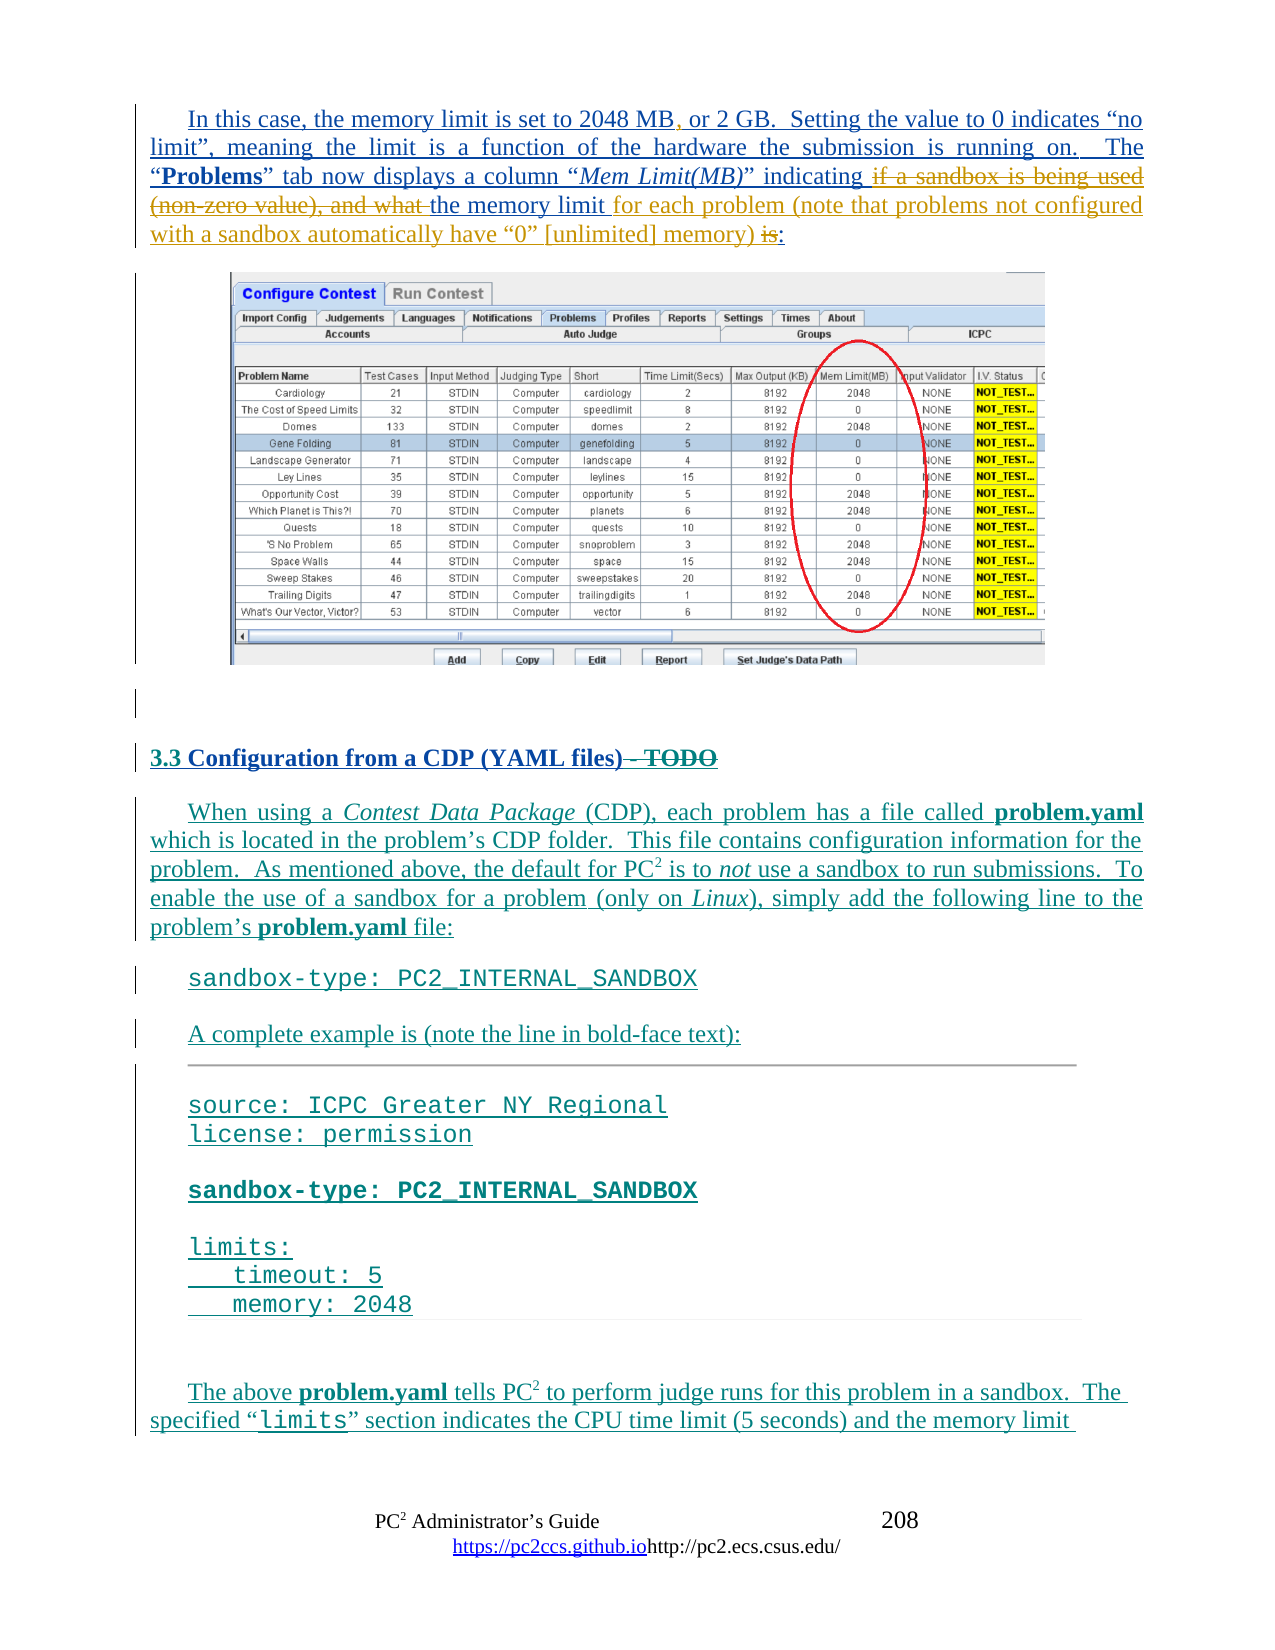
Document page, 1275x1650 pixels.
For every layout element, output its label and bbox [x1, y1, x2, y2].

picture [230, 272, 1045, 665]
